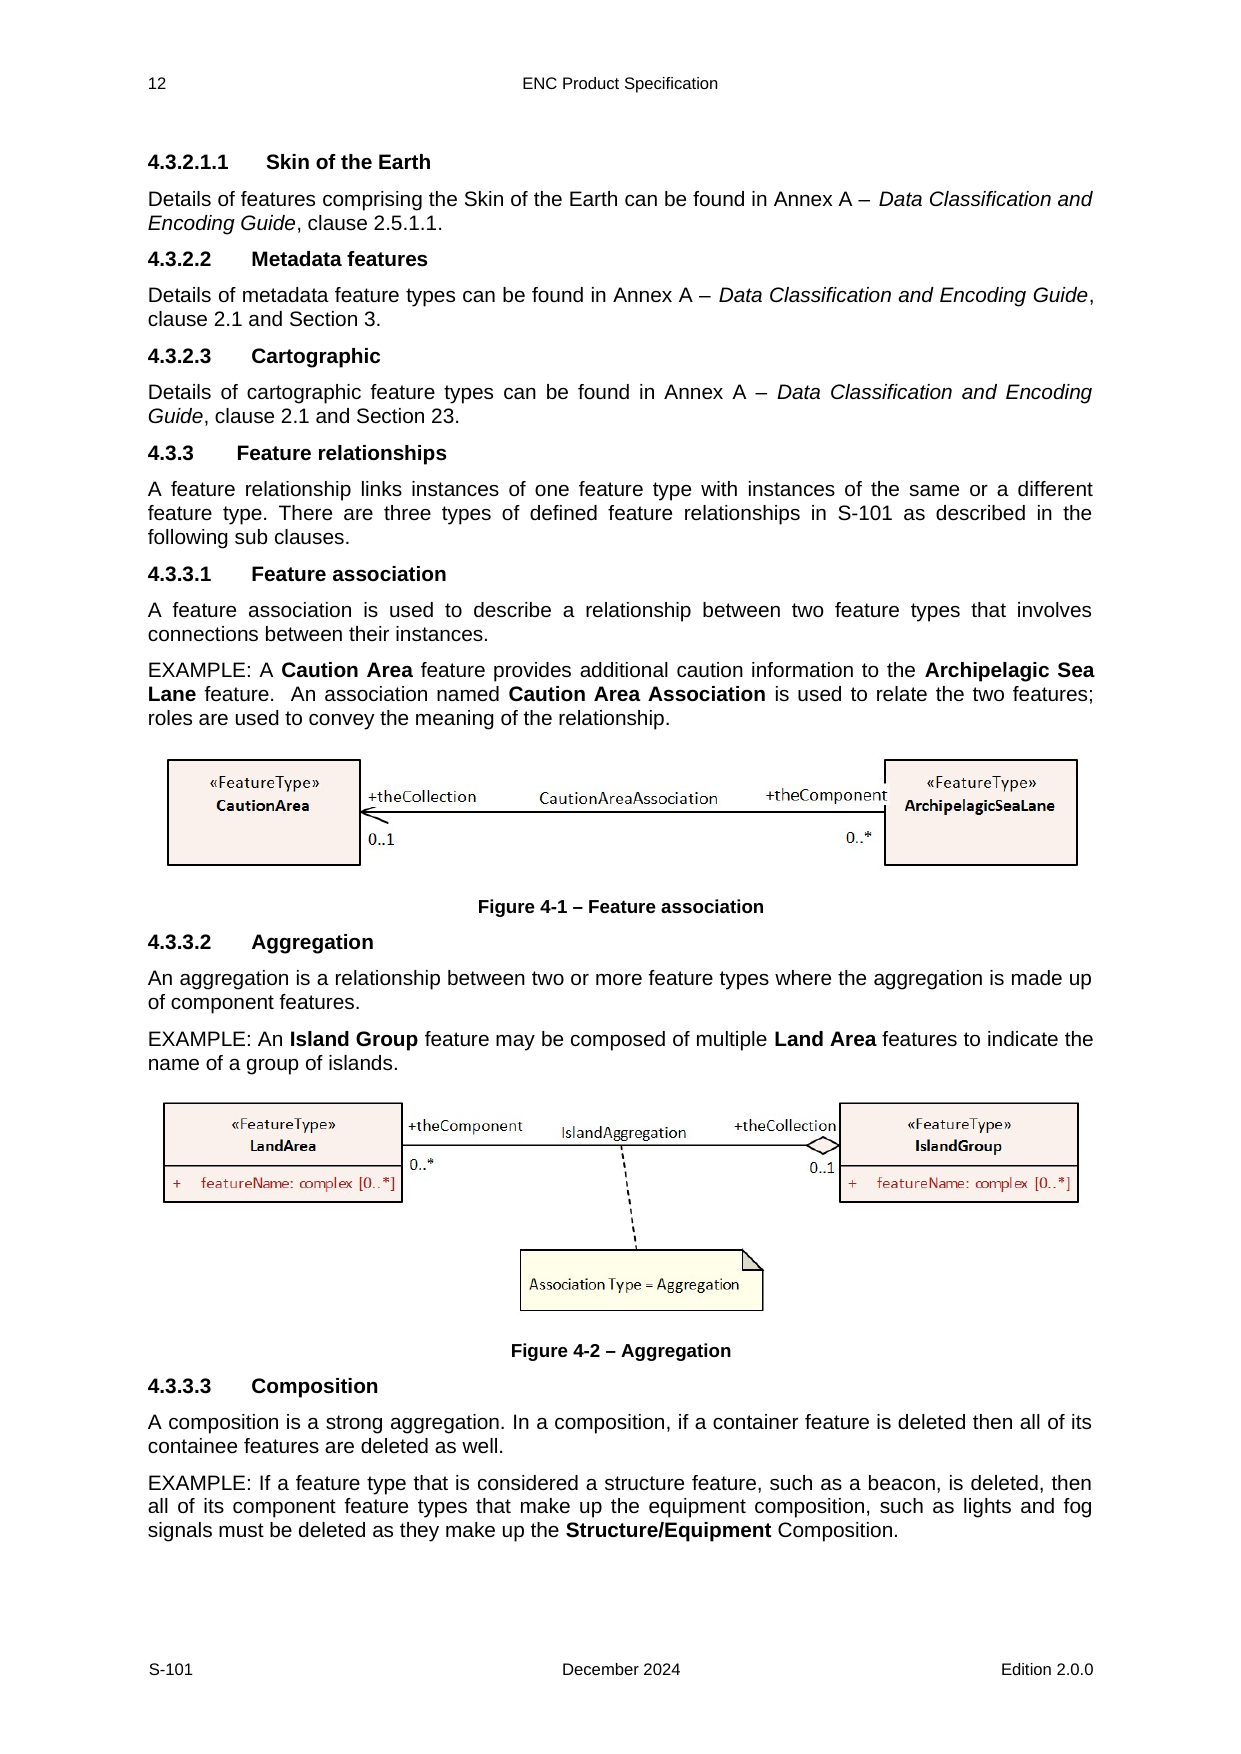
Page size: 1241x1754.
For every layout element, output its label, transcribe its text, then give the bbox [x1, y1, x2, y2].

subtitle Metadata features [148, 247, 1094, 271]
text Details of metadata feature types can be found in Annex A – Data Classification and Encoding Guide, clause 2.1 and Section 3. [148, 283, 1094, 331]
text Figure 4-2 – Aggregation [148, 1339, 1094, 1361]
text An aggregation is a relationship between two or more feature types where the aggregation is made up of component features. [148, 966, 1094, 1014]
subtitle Feature association [148, 561, 1094, 585]
subtitle Cartographic [148, 344, 1094, 368]
text EXAMPLE: An Island Group feature may be composed of multiple Land Area features to indicate the name of a group of islands. [148, 1026, 1094, 1074]
text A feature association is used to describe a relationship between two feature types that involves connections between their instances. [148, 598, 1094, 646]
text A composition is a strong aggregation. In a composition, if a container feature is deleted then all of its containee features are deleted as well. [148, 1410, 1094, 1458]
subtitle Skin of the Earth [148, 150, 1094, 174]
picture [150, 742, 1095, 883]
text Details of features comprising the Skin of the Earth can be found in Annex A – Data Classification and Encoding Guide, clause 2.5.1.1. [148, 186, 1094, 234]
subtitle Feature relationships [148, 441, 1094, 464]
text EXAMPLE: If a feature type that is considered a structure feature, such as a beacon, is deleted, then all of its component feature types that make up the equipment composition, such as lights and fog signals must be deleted as they make up the Structure/Equipment Composition. [148, 1470, 1094, 1542]
subtitle Composition [148, 1373, 1094, 1397]
picture [147, 1086, 1095, 1327]
text A feature relationship links instances of one feature type with instances of the same or a different feature type. There are three types of defined feature relationships in S-101 as described in the following sub clauses. [148, 477, 1094, 549]
subtitle Aggregation [148, 929, 1094, 953]
text EXAMPLE: A Caution Area feature provides additional caution information to the Archipelagic Sea Lane feature. An association named Caution Area Association is used to relate the two features; roles are used to convey the meaning of the relationship. [148, 658, 1094, 730]
text Details of cartographic feature types can be found in Annex A – Data Classification and Encoding Guide, clause 2.1 and Section 23. [148, 380, 1094, 428]
